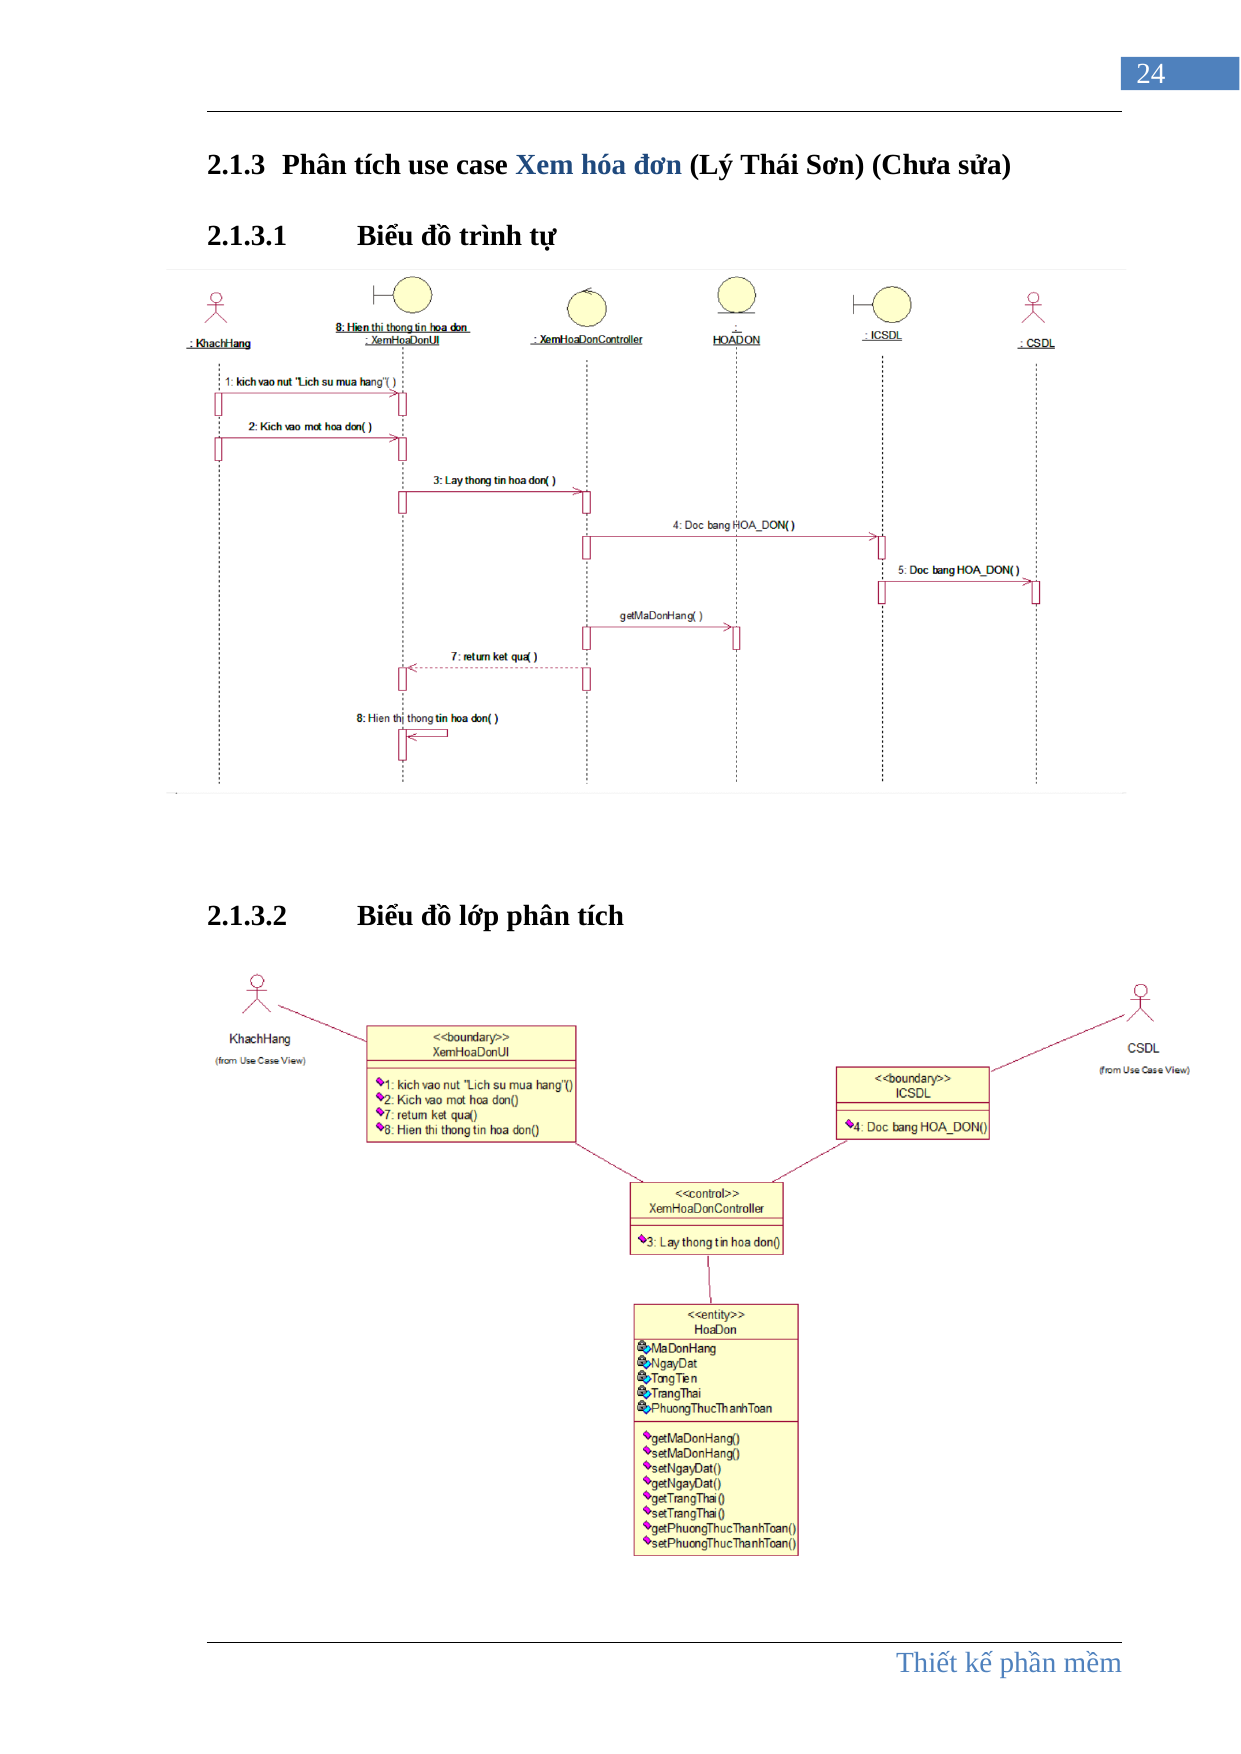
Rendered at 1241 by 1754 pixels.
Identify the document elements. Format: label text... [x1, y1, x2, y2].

subtitle Biểu đồ trình tự [207, 218, 1122, 252]
picture [206, 960, 1211, 1583]
picture [166, 269, 1127, 794]
subtitle Biểu đồ lớp phân tích [207, 898, 1122, 931]
subtitle Phân tích use case Xem hóa đơn (Lý Thái Sơn) (Chưa sửa) [207, 147, 1122, 181]
